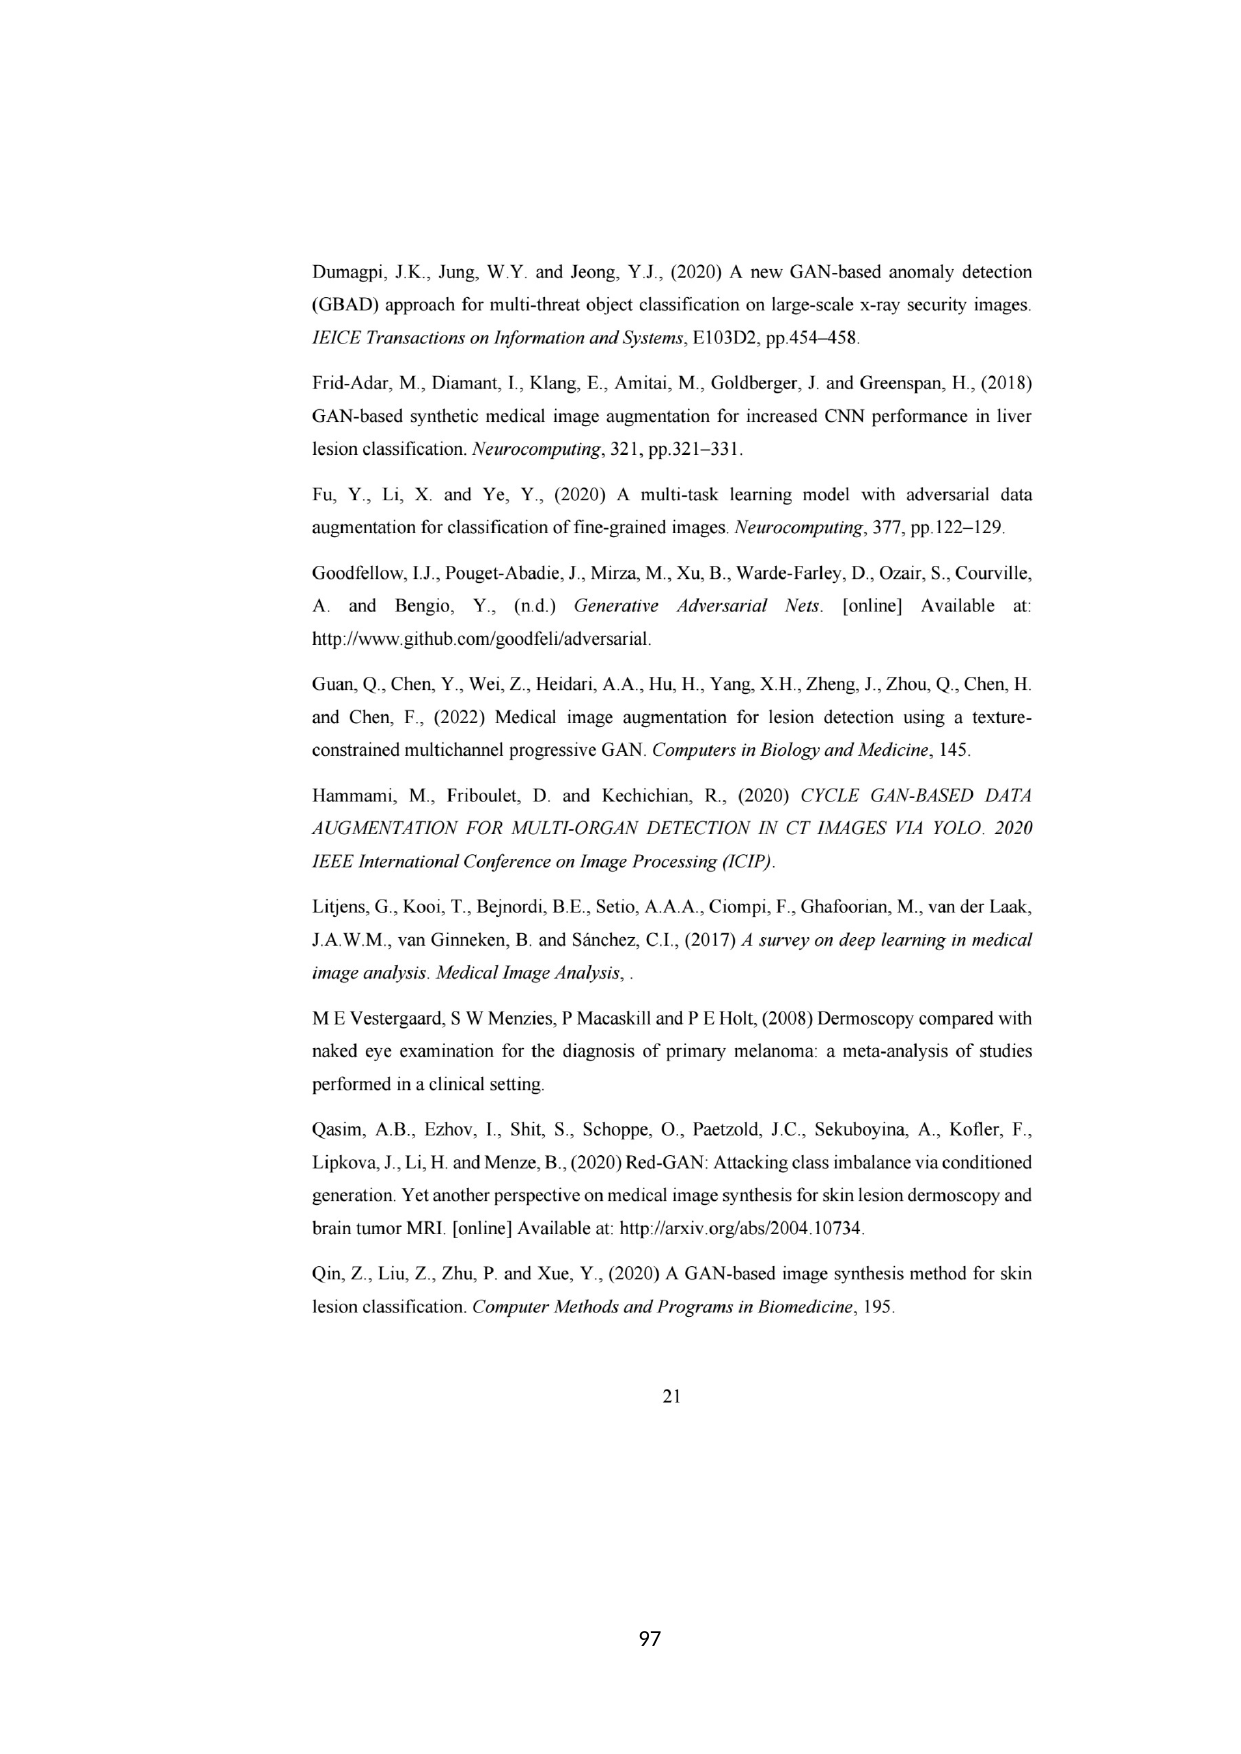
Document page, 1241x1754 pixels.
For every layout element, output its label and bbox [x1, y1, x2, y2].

picture [177, 147, 1122, 1484]
